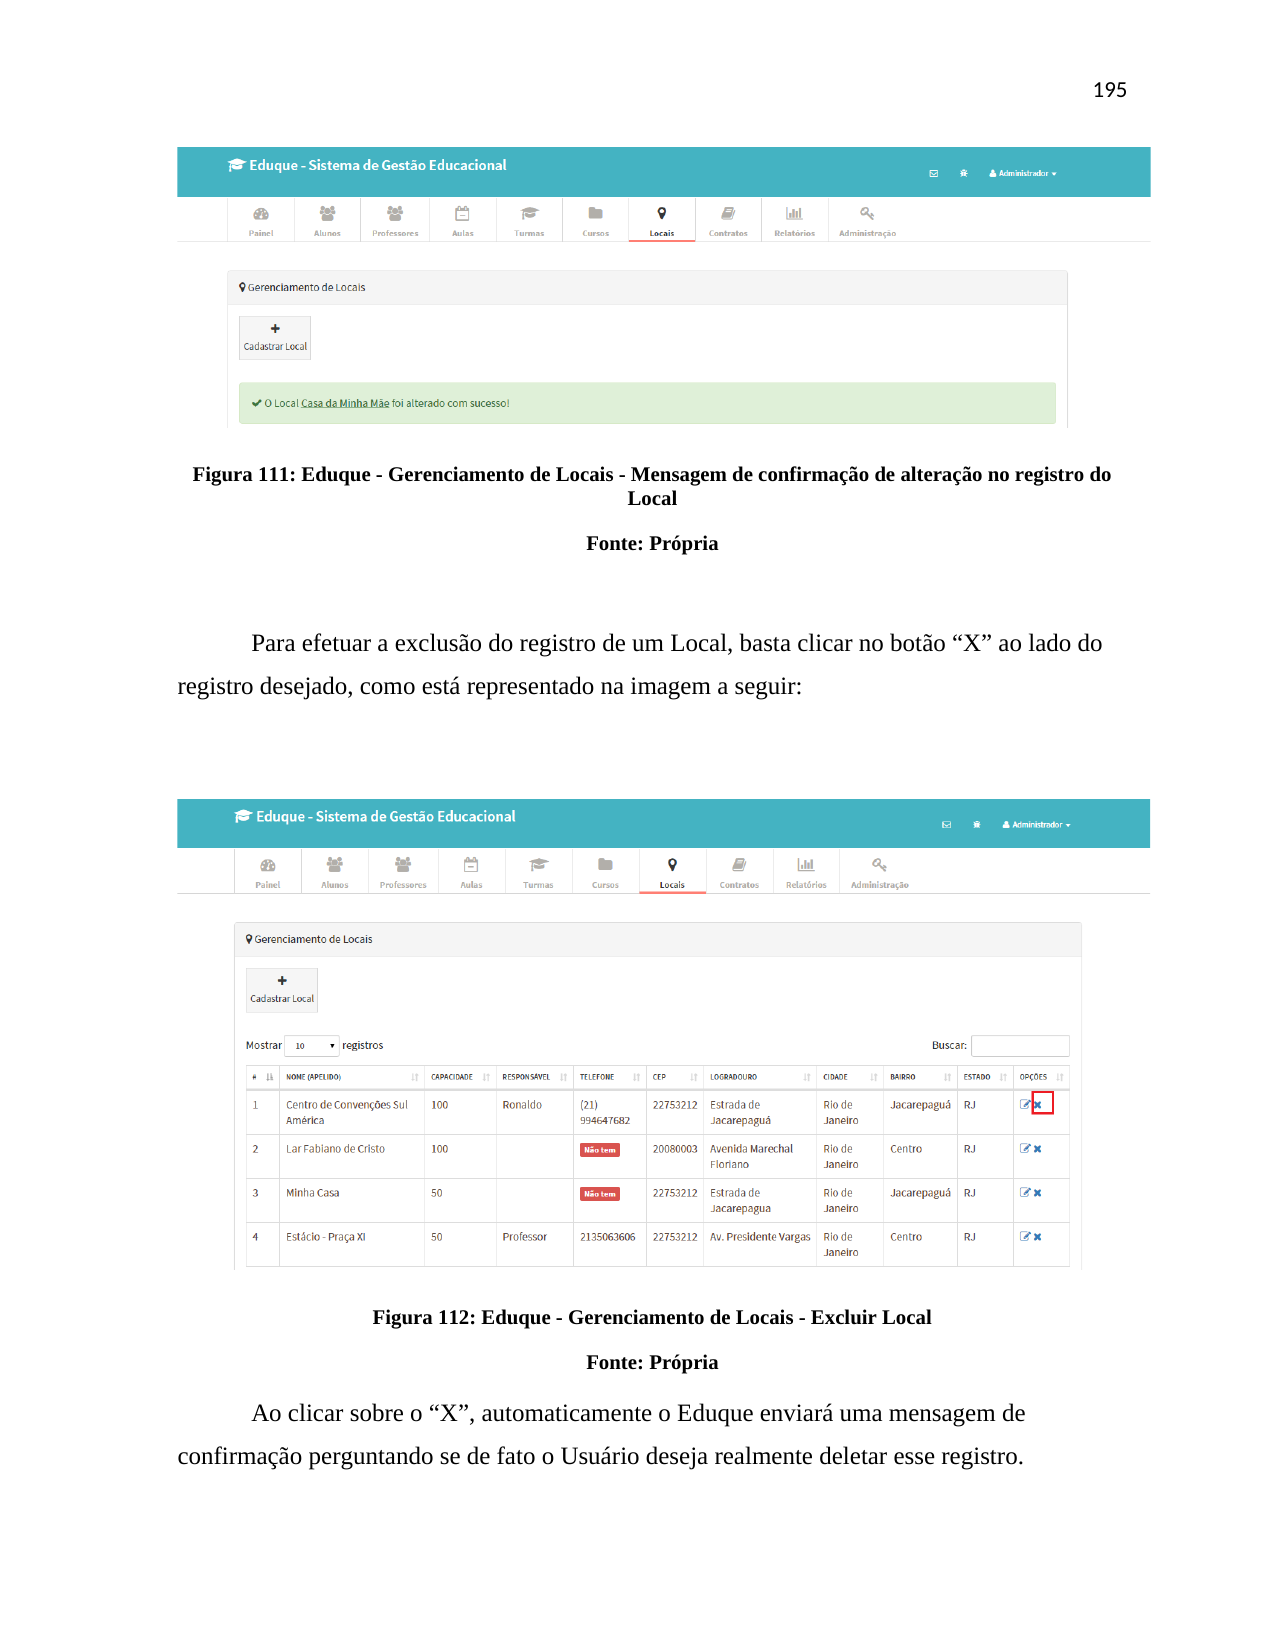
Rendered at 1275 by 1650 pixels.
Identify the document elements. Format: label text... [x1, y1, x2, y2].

text Fonte: Própria [177, 1349, 1127, 1374]
text Ao clicar sobre o “X”, automaticamente o Eduque enviará uma mensagem de confirmação perguntando se de fato o Usuário deseja realmente deletar esse registro. [177, 1398, 1127, 1470]
picture [177, 799, 1151, 1270]
text Figura 112: Eduque - Gerenciamento de Locais - Excluir Local [177, 1305, 1127, 1329]
text Figura 111: Eduque - Gerenciamento de Locais - Mensagem de confirmação de alteração no registro do Local [177, 462, 1127, 510]
text Fonte: Própria [177, 531, 1127, 555]
text Para efetuar a exclusão do registro de um Local, basta clicar no botão “X” ao lado do registro desejado, como está representado na imagem a seguir: [177, 628, 1127, 700]
picture [177, 147, 1151, 428]
